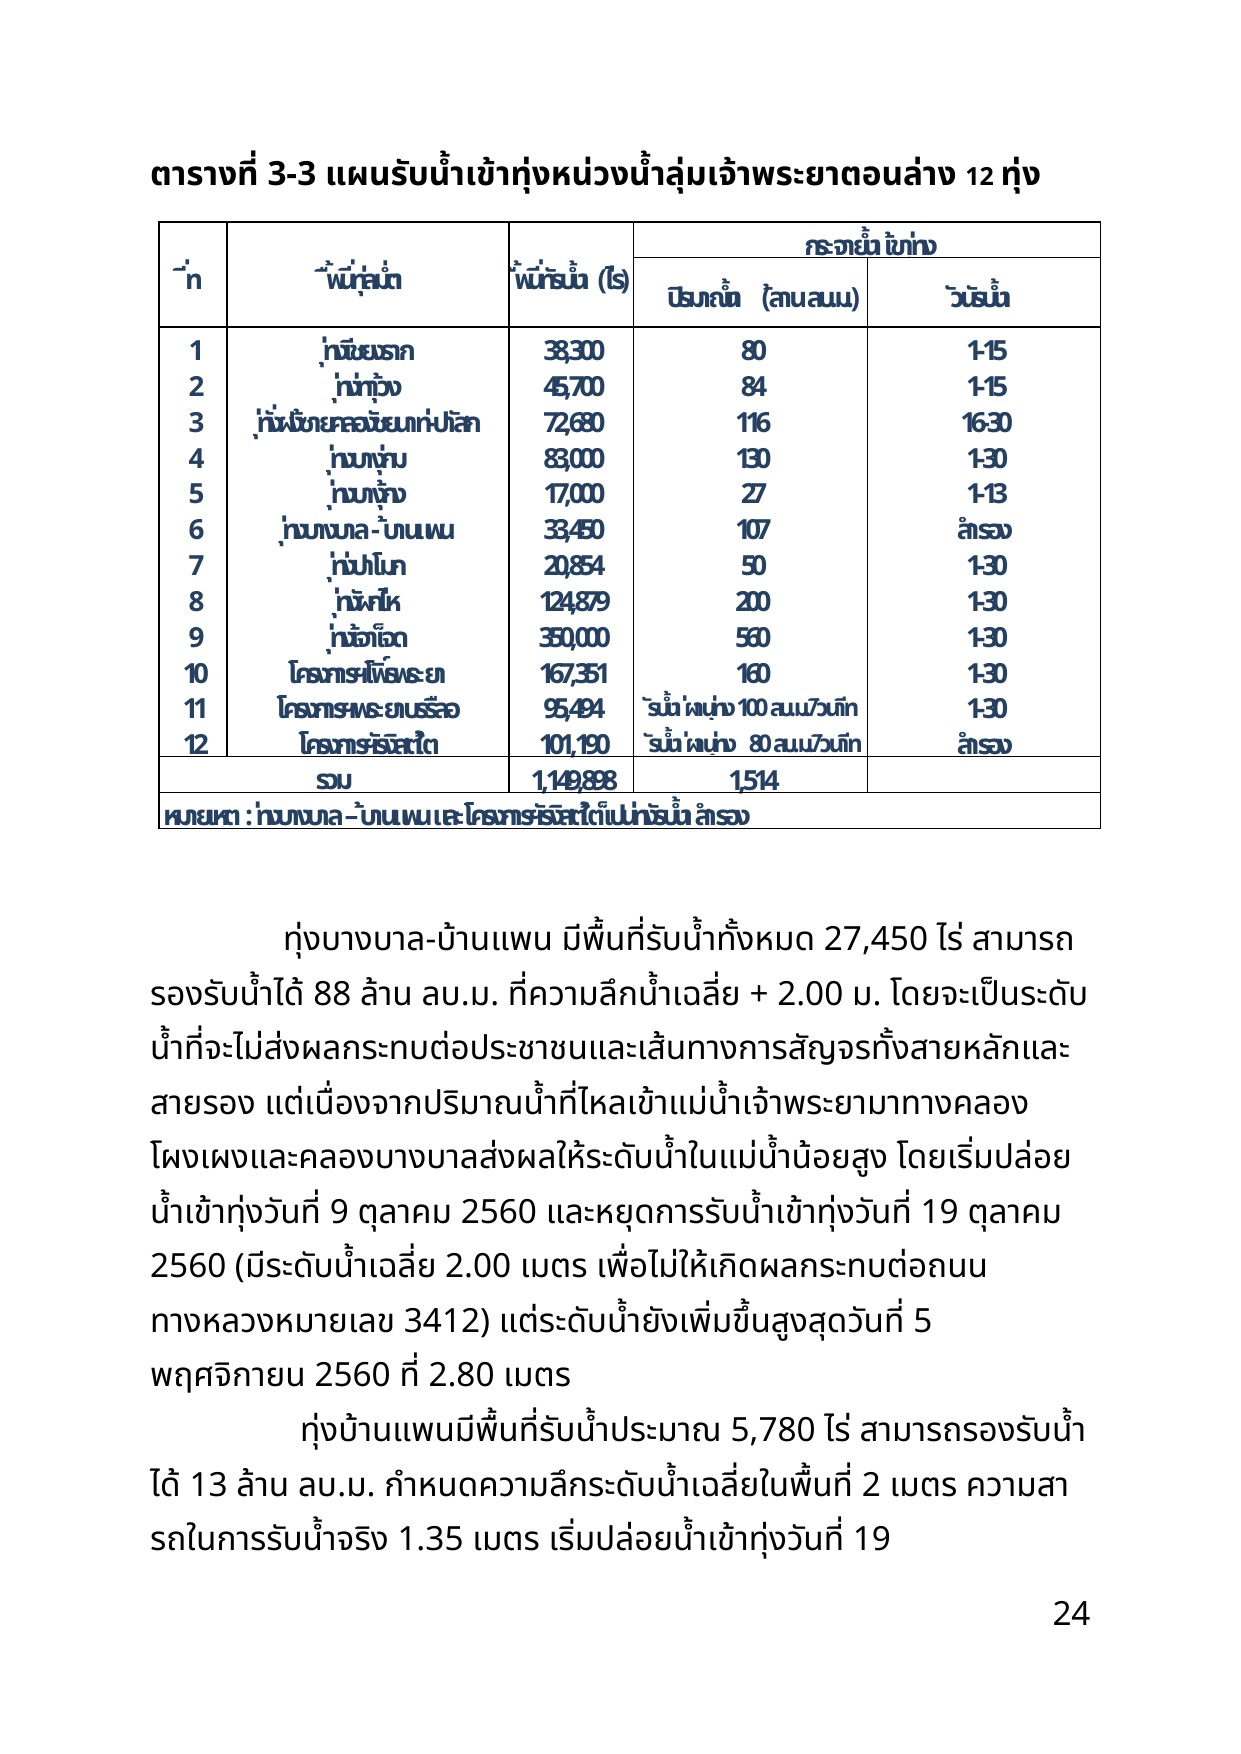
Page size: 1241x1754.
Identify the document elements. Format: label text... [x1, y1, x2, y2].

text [150, 1406, 1090, 1566]
text ตารางที่ 3-3 แผนรับน้ำเข้าทุ่งหน่วงน้ำลุ่มเจ้าพระยาตอนล่าง 12 ทุ่ง [150, 150, 1090, 201]
text ทุ่งบางบาล-บ้านแพน มีพื้นที่รับน้ำทั้งหมด 27,450 ไร่ สามารถรองรับน้ำได้ 88 ล้าน ลบ.ม. ที่ความลึกน้ำเฉลี่ย + 2.00 ม. โดยจะเป็นระดับน้ำที่จะไม่ส่งผลกระทบต่อประชาชนและเส้นทางการสัญจรทั้งสายหลักและสายรอง แต่เนื่องจากปริมาณน้ำที่ไหลเข้าแม่น้ำเจ้าพระยามาทางคลองโผงเผงและคลองบางบาลส่งผลให้ระดับน้ำในแม่น้ำน้อยสูง โดยเริ่มปล่อยน้ำเข้าทุ่งวันที่ 9 ตุลาคม 2560 และหยุดการรับน้ำเข้าทุ่งวันที่ 19 ตุลาคม 2560 (มีระดับน้ำเฉลี่ย 2.00 เมตร เพื่อไม่ให้เกิดผลกระทบต่อถนนทางหลวงหมายเลข 3412) แต่ระดับน้ำยังเพิ่มขึ้นสูงสุดวันที่ 5 พฤศจิกายน 2560 ที่ 2.80 เมตร [150, 915, 1090, 1402]
